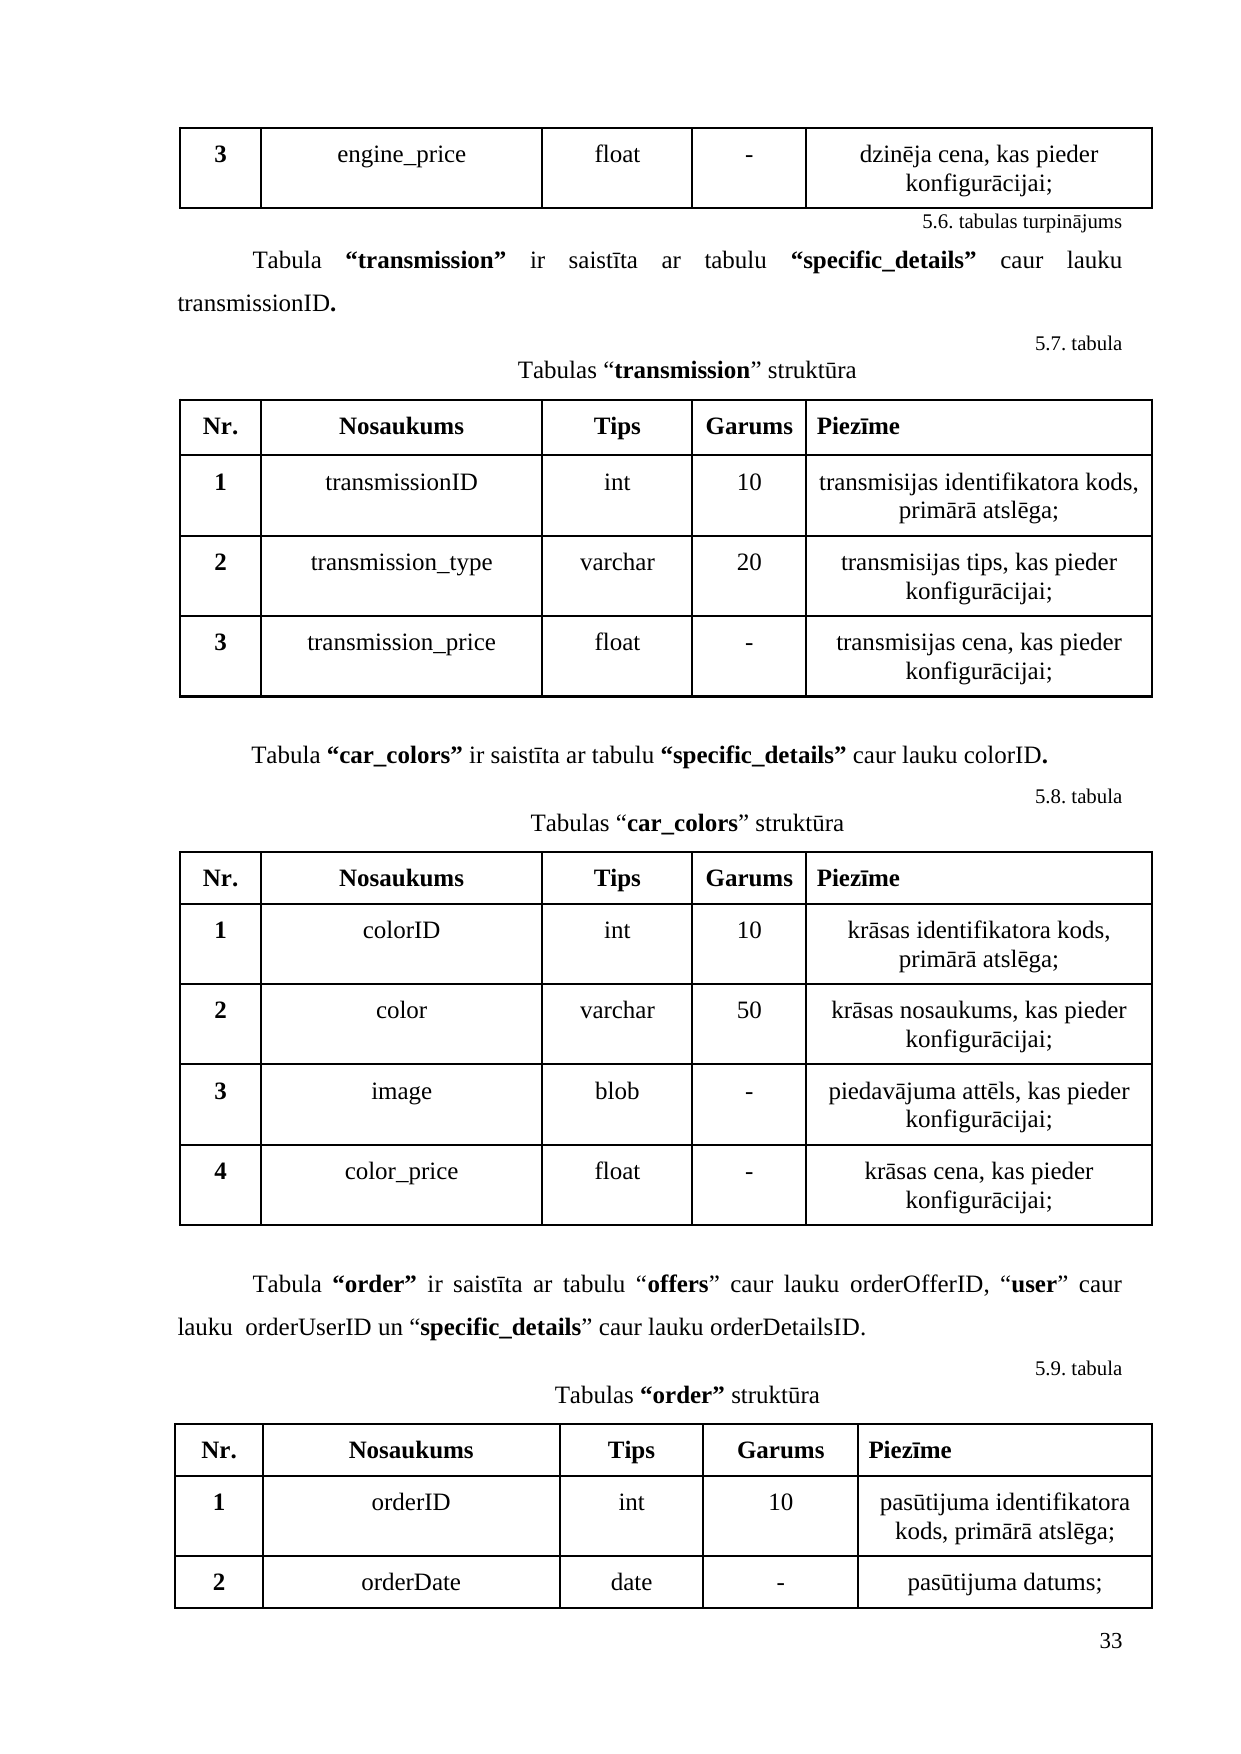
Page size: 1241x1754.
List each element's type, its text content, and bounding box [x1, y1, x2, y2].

table_cell 1 [176, 1477, 262, 1555]
table_cell - [693, 1065, 805, 1144]
table_header Garums [693, 401, 805, 454]
table_cell krāsas identifikatora kods, primārā atslēga; [807, 905, 1151, 983]
table_header Piezīme [859, 1425, 1151, 1474]
table_cell - [704, 1557, 857, 1607]
text Tabula “car_colors” ir saistīta ar tabulu “specific_details” caur lauku colorID. [251, 741, 1122, 769]
table_cell 10 [693, 456, 805, 534]
text Tabulas “order” struktūra [252, 1380, 1122, 1408]
table_header Piezīme [807, 401, 1151, 454]
table_cell dzinēja cena, kas pieder konfigurācijai; [807, 129, 1151, 207]
table_cell date [561, 1557, 702, 1607]
table_header Piezīme [807, 853, 1151, 902]
table_cell 20 [693, 537, 805, 615]
text 5.9. tabula [327, 1356, 1122, 1380]
table_cell - [693, 129, 805, 207]
text 5.7. tabula [327, 331, 1122, 355]
text Tabulas “car_colors” struktūra [252, 808, 1122, 836]
text Tabulas “transmission” struktūra [252, 355, 1122, 384]
table_cell color [262, 985, 541, 1063]
table_cell transmisijas identifikatora kods, primārā atslēga; [807, 456, 1151, 534]
table_header Tips [543, 401, 691, 454]
table_cell 2 [181, 537, 260, 615]
table_cell pasūtijuma identifikatora kods, primārā atslēga; [859, 1477, 1151, 1555]
table_cell transmissionID [262, 456, 541, 534]
text Tabula “transmission” ir saistīta ar tabulu “specific_details” caur lauku transmissionID. [177, 245, 1122, 317]
table_cell pasūtijuma datums; [859, 1557, 1151, 1607]
text 5.8. tabula [327, 784, 1122, 808]
table_cell int [561, 1477, 702, 1555]
table_cell 1 [181, 456, 260, 534]
table_cell color_price [262, 1146, 541, 1224]
table_cell float [543, 617, 691, 695]
table_header Nosaukums [262, 401, 541, 454]
table_cell engine_price [262, 129, 541, 207]
table_cell 2 [181, 985, 260, 1063]
table_cell - [693, 617, 805, 695]
table_header Nr. [181, 853, 260, 902]
table_header Garums [693, 853, 805, 902]
table_cell varchar [543, 985, 691, 1063]
table_header Garums [704, 1425, 857, 1474]
table_cell transmission_price [262, 617, 541, 695]
table_cell int [543, 905, 691, 983]
table_cell image [262, 1065, 541, 1144]
table_cell colorID [262, 905, 541, 983]
table_cell 4 [181, 1146, 260, 1224]
table_cell 3 [181, 617, 260, 695]
table_cell transmission_type [262, 537, 541, 615]
table_cell 50 [693, 985, 805, 1063]
table_cell int [543, 456, 691, 534]
table_cell krāsas nosaukums, kas pieder konfigurācijai; [807, 985, 1151, 1063]
table_header Nr. [181, 401, 260, 454]
table_cell 1 [181, 905, 260, 983]
table_header Nosaukums [262, 853, 541, 902]
table_cell orderDate [264, 1557, 559, 1607]
table_cell 2 [176, 1557, 262, 1607]
table_cell transmisijas cena, kas pieder konfigurācijai; [807, 617, 1151, 695]
table_cell 3 [181, 129, 260, 207]
table_cell varchar [543, 537, 691, 615]
table_cell piedavājuma attēls, kas pieder konfigurācijai; [807, 1065, 1151, 1144]
table_cell 10 [704, 1477, 857, 1555]
table_cell krāsas cena, kas pieder konfigurācijai; [807, 1146, 1151, 1224]
table_cell - [693, 1146, 805, 1224]
table_cell 10 [693, 905, 805, 983]
table_header Tips [543, 853, 691, 902]
table_cell float [543, 129, 691, 207]
table_header Nr. [176, 1425, 262, 1474]
table_header Tips [561, 1425, 702, 1474]
table_cell 3 [181, 1065, 260, 1144]
table_cell blob [543, 1065, 691, 1144]
text Tabula “order” ir saistīta ar tabulu “offers” caur lauku orderOfferID, “user” caur lauku orderUserID un “specific_details” caur lauku orderDetailsID. [177, 1269, 1122, 1341]
table_cell float [543, 1146, 691, 1224]
table_cell orderID [264, 1477, 559, 1555]
table_header Nosaukums [264, 1425, 559, 1474]
table_cell transmisijas tips, kas pieder konfigurācijai; [807, 537, 1151, 615]
text 5.6. tabulas turpinājums [177, 209, 1122, 233]
